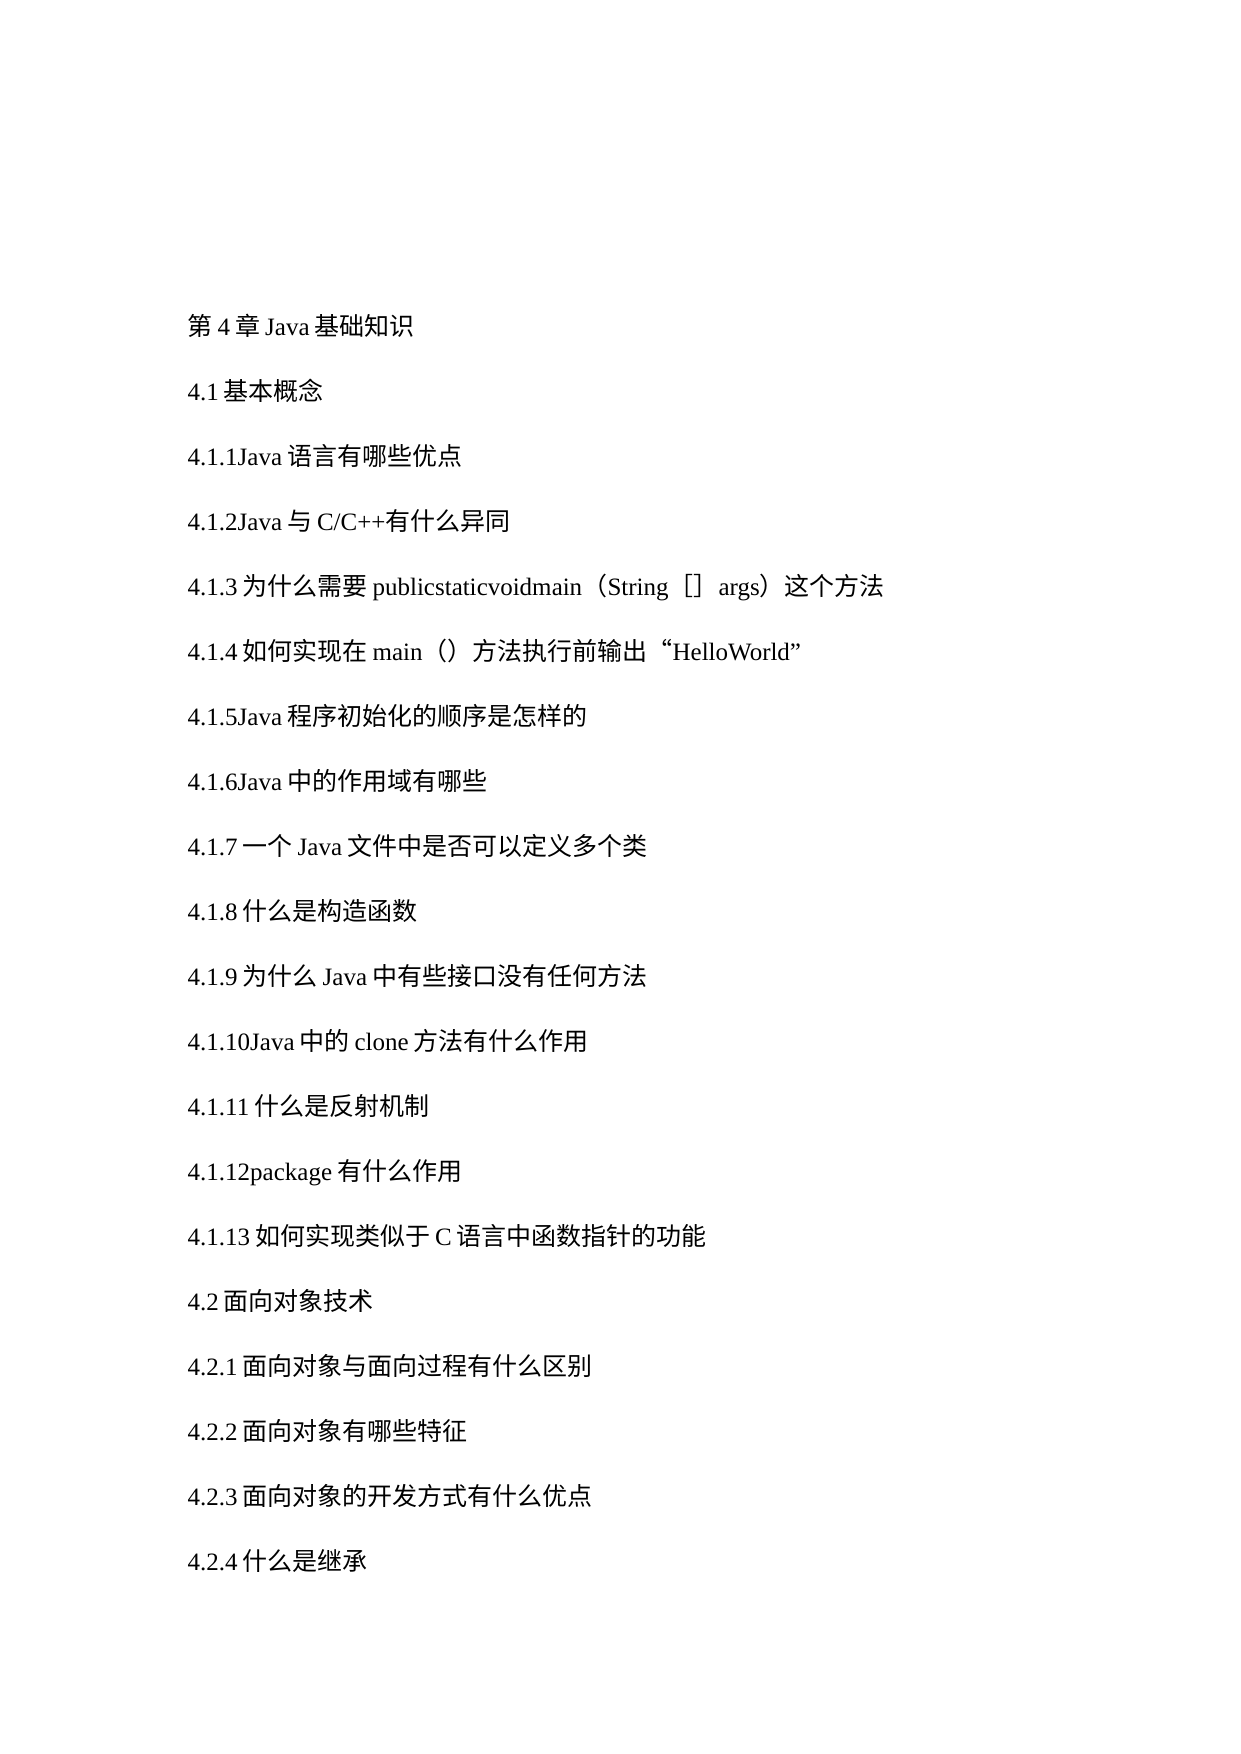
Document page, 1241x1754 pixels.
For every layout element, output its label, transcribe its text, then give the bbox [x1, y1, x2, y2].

text 4.1.1Java语言有哪些优点 [187, 422, 1053, 487]
text 第4章Java基础知识 [187, 292, 1053, 357]
text 4.1.5Java程序初始化的顺序是怎样的 [187, 682, 1053, 747]
text 4.1.6Java中的作用域有哪些 [187, 747, 1053, 812]
text 4.1.10Java中的clone方法有什么作用 [187, 1007, 1053, 1072]
text 4.2.4什么是继承 [187, 1527, 1053, 1592]
text 4.1.13如何实现类似于C语言中函数指针的功能 [187, 1202, 1053, 1267]
text 4.2面向对象技术 [187, 1267, 1053, 1332]
text 4.1.8什么是构造函数 [187, 877, 1053, 942]
text 4.1.4如何实现在main（）方法执行前输出“HelloWorld” [187, 617, 1053, 682]
text 4.2.1面向对象与面向过程有什么区别 [187, 1332, 1053, 1397]
text 4.1.7一个Java文件中是否可以定义多个类 [187, 812, 1053, 877]
text 4.1.2Java与C/C++有什么异同 [187, 487, 1053, 552]
text 4.1基本概念 [187, 357, 1053, 422]
text 4.2.2面向对象有哪些特征 [187, 1397, 1053, 1462]
text 4.1.3为什么需要publicstaticvoidmain（String［］args）这个方法 [187, 552, 1053, 617]
text 4.1.11什么是反射机制 [187, 1072, 1053, 1137]
text 4.2.3面向对象的开发方式有什么优点 [187, 1462, 1053, 1527]
text 4.1.12package有什么作用 [187, 1137, 1053, 1202]
text 4.1.9为什么Java中有些接口没有任何方法 [187, 942, 1053, 1007]
